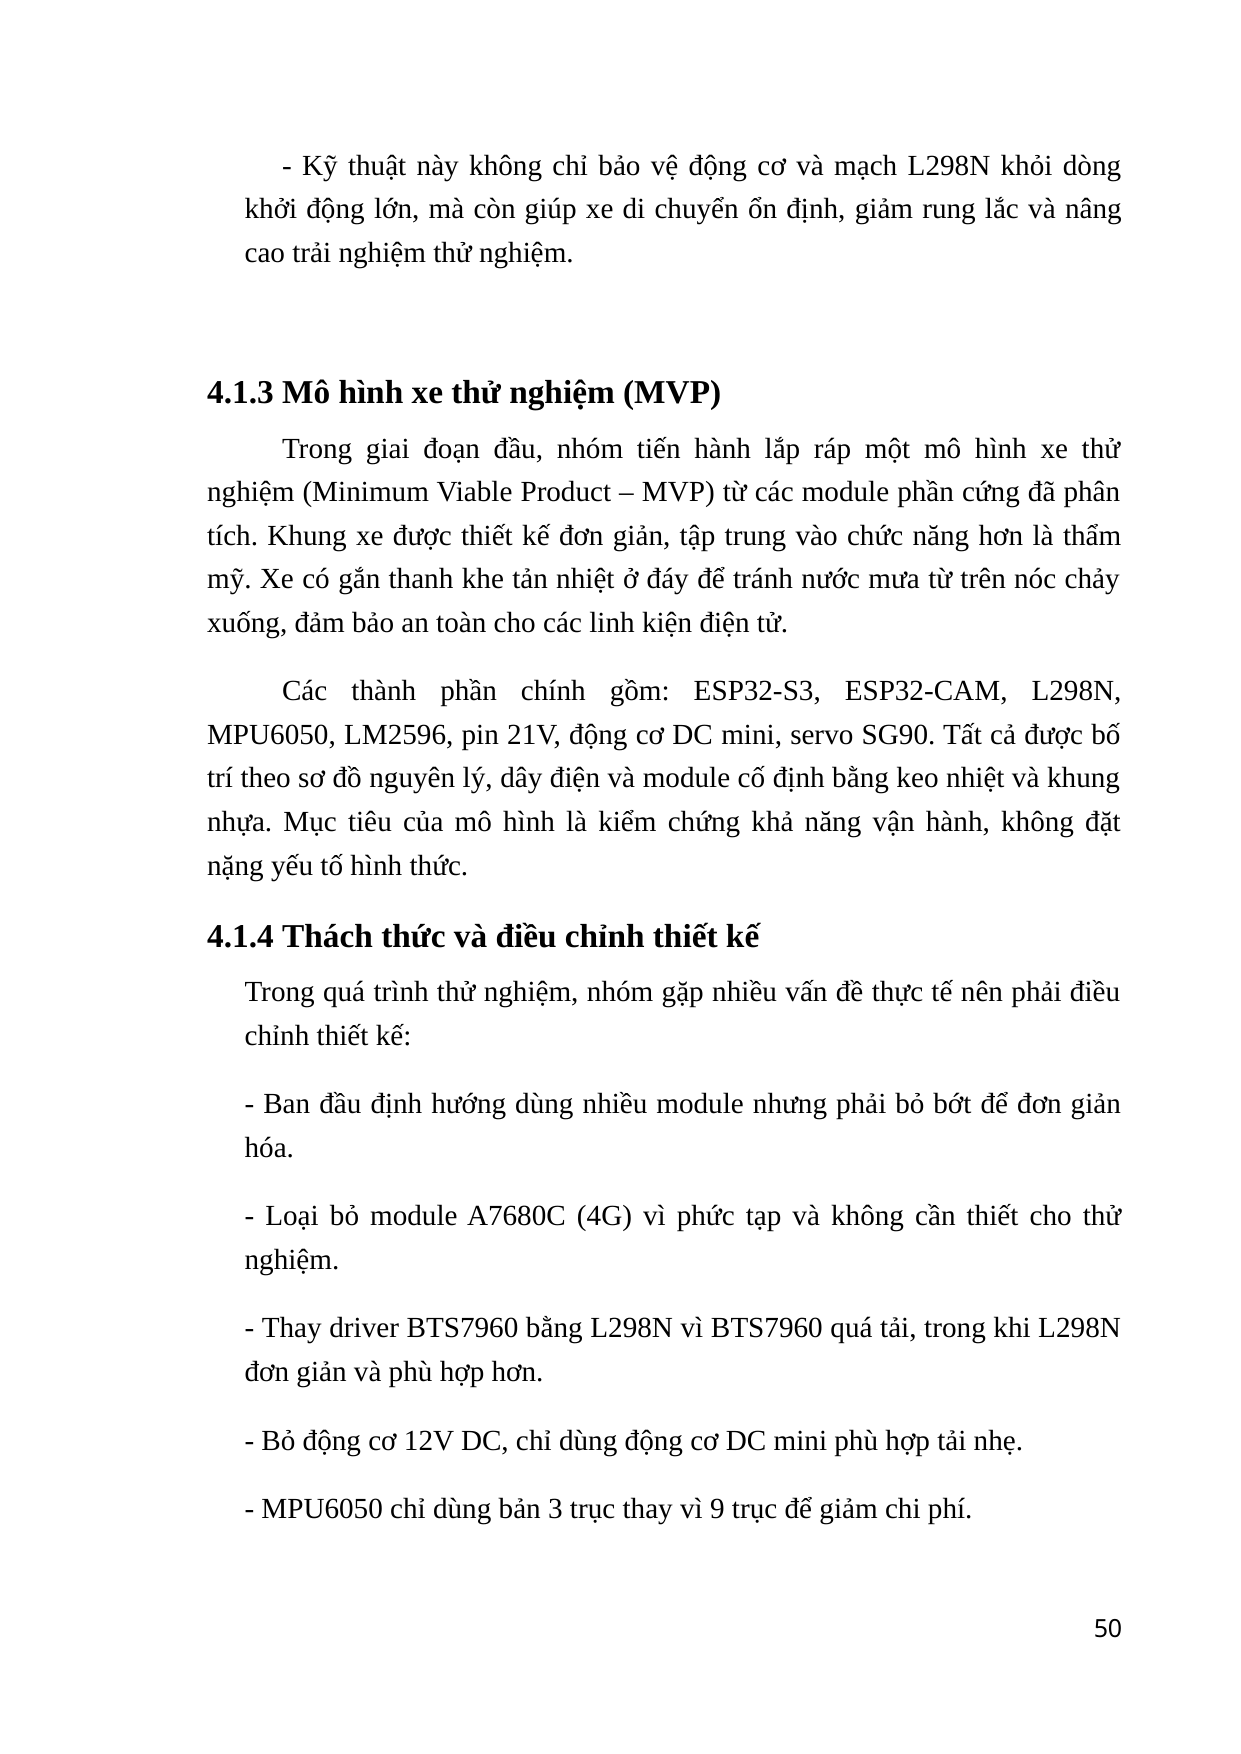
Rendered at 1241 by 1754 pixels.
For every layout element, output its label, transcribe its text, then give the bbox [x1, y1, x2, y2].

text - Bỏ động cơ 12V DC, chỉ dùng động cơ DC mini phù hợp tải nhẹ. [244, 1423, 1122, 1456]
text - Thay driver BTS7960 bằng L298N vì BTS7960 quá tải, trong khi L298N đơn giản và phù hợp hơn. [244, 1311, 1122, 1388]
subtitle 4.1.4 Thách thức và điều chỉnh thiết kế [207, 916, 1122, 954]
text - Loại bỏ module A7680C (4G) vì phức tạp và không cần thiết cho thử nghiệm. [244, 1198, 1122, 1276]
text - Ban đầu định hướng dùng nhiều module nhưng phải bỏ bớt để đơn giản hóa. [244, 1086, 1122, 1163]
text - Kỹ thuật này không chỉ bảo vệ động cơ và mạch L298N khỏi dòng khởi động lớn, mà còn giúp xe di chuyển ổn định, giảm rung lắc và nâng cao trải nghiệm thử nghiệm. [244, 148, 1122, 268]
subtitle 4.1.3 Mô hình xe thử nghiệm (MVP) [207, 373, 1122, 411]
text Các thành phần chính gồm: ESP32-S3, ESP32-CAM, L298N, MPU6050, LM2596, pin 21V, động cơ DC mini, servo SG90. Tất cả được bố trí theo sơ đồ nguyên lý, dây điện và module cố định bằng keo nhiệt và khung nhựa. Mục tiêu của mô hình là kiểm chứng khả năng vận hành, không đặt nặng yếu tố hình thức. [207, 673, 1122, 881]
text - MPU6050 chỉ dùng bản 3 trục thay vì 9 trục để giảm chi phí. [244, 1491, 1122, 1525]
text Trong quá trình thử nghiệm, nhóm gặp nhiều vấn đề thực tế nên phải điều chỉnh thiết kế: [244, 974, 1122, 1051]
text Trong giai đoạn đầu, nhóm tiến hành lắp ráp một mô hình xe thử nghiệm (Minimum Viable Product – MVP) từ các module phần cứng đã phân tích. Khung xe được thiết kế đơn giản, tập trung vào chức năng hơn là thẩm mỹ. Xe có gắn thanh khe tản nhiệt ở đáy để tránh nước mưa từ trên nóc chảy xuống, đảm bảo an toàn cho các linh kiện điện tử. [207, 431, 1122, 638]
